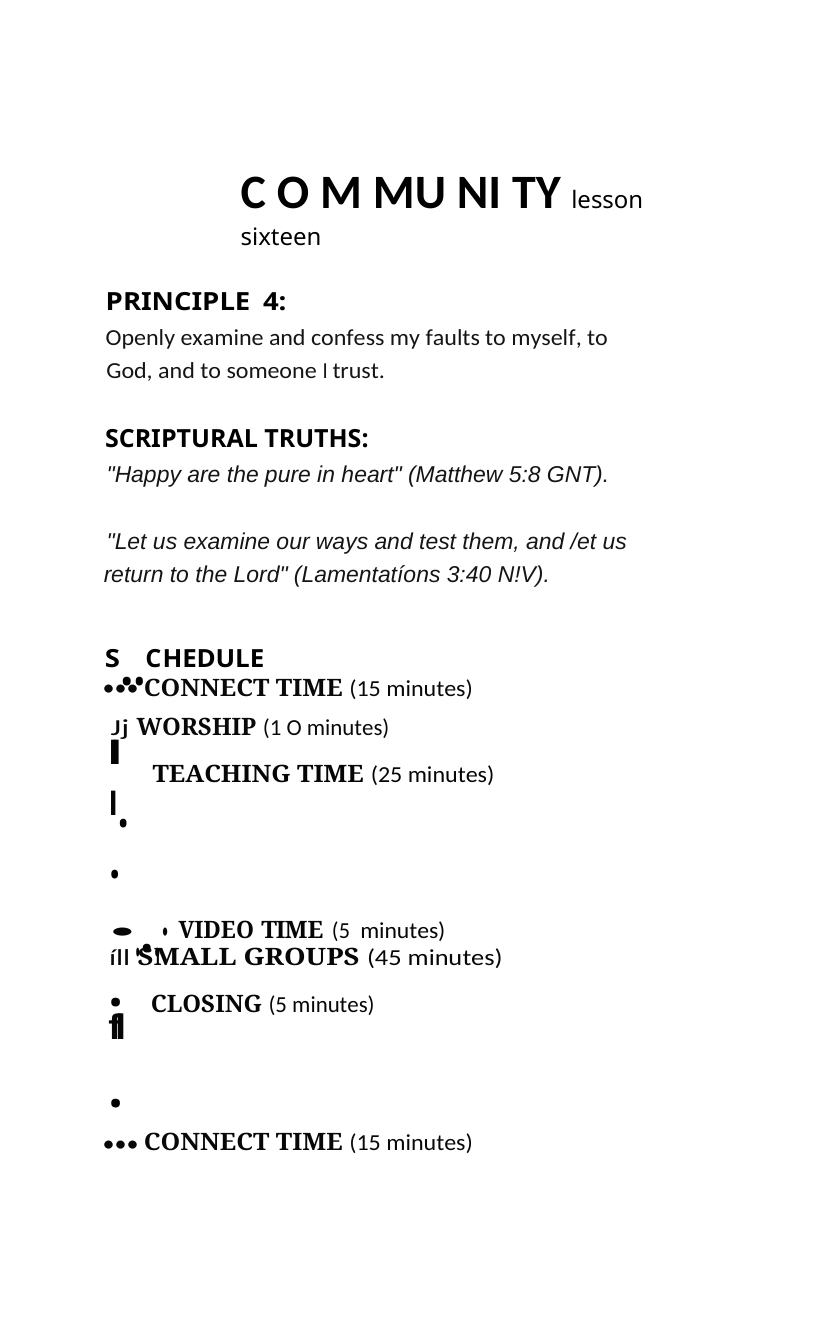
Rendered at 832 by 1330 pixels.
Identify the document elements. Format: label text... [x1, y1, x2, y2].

text TEACHING TIME (25 minutes) [152, 757, 725, 789]
text Openly examine and confess my faults to myself, to God, and to someone I trust. [105, 323, 646, 384]
text ••••• VIDEO TIME (5 minutes) [109, 906, 725, 947]
text ••• CONNECT TIME (15 minutes) [102, 675, 725, 702]
text "Let us examine our ways and test them, and /et us return to the Lord" (Lamentatíons 3:40 N!V). [103, 528, 684, 588]
text "Happy are the pure in heart" (Matthew 5:8 GNT). [106, 461, 725, 488]
text III•• [109, 745, 133, 897]
text S••CHEDULE [104, 635, 725, 675]
text •fl• [108, 975, 133, 1127]
text Jj WORSHIP (1 O minutes) [110, 711, 725, 742]
text ••• CONNECT TIME (15 minutes) [102, 1127, 725, 1158]
text CLOSING (5 minutes) [151, 986, 725, 1019]
text SCRIPTURAL TRUTHS: [105, 421, 725, 455]
text PRINCIPLE 4: [105, 283, 725, 318]
text íll SMALL GROUPS (45 minutes) [109, 947, 725, 971]
text C O M MU NI TY lesson sixteen [240, 162, 725, 253]
